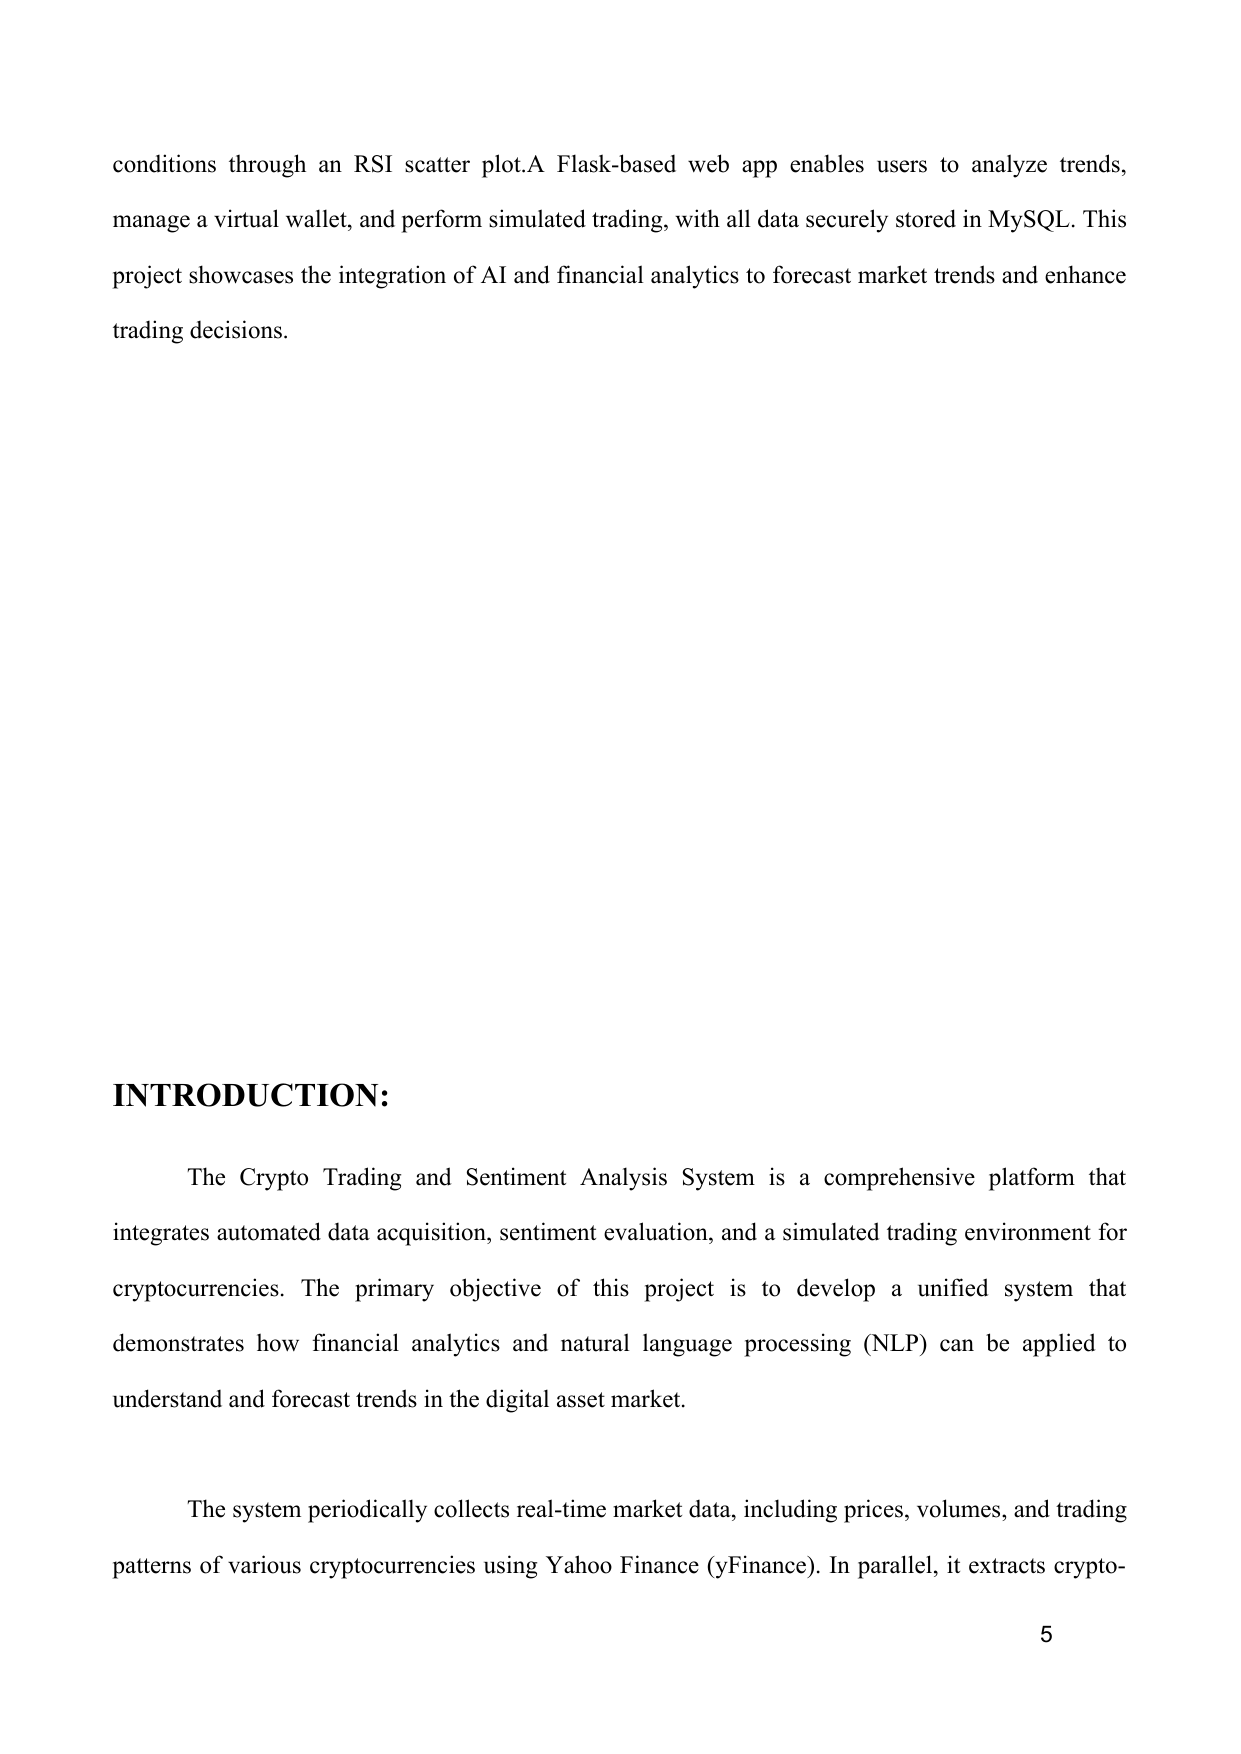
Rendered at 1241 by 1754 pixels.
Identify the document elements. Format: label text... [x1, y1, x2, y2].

text The Crypto Trading and Sentiment Analysis System is a comprehensive platform that integrates automated data acquisition, sentiment evaluation, and a simulated trading environment for cryptocurrencies. The primary objective of this project is to develop a unified system that demonstrates how financial analytics and natural language processing (NLP) can be applied to understand and forecast trends in the digital asset market. [112, 1163, 1128, 1412]
subtitle INTRODUCTION: [112, 1076, 1128, 1113]
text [112, 1496, 1128, 1579]
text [112, 150, 1128, 344]
